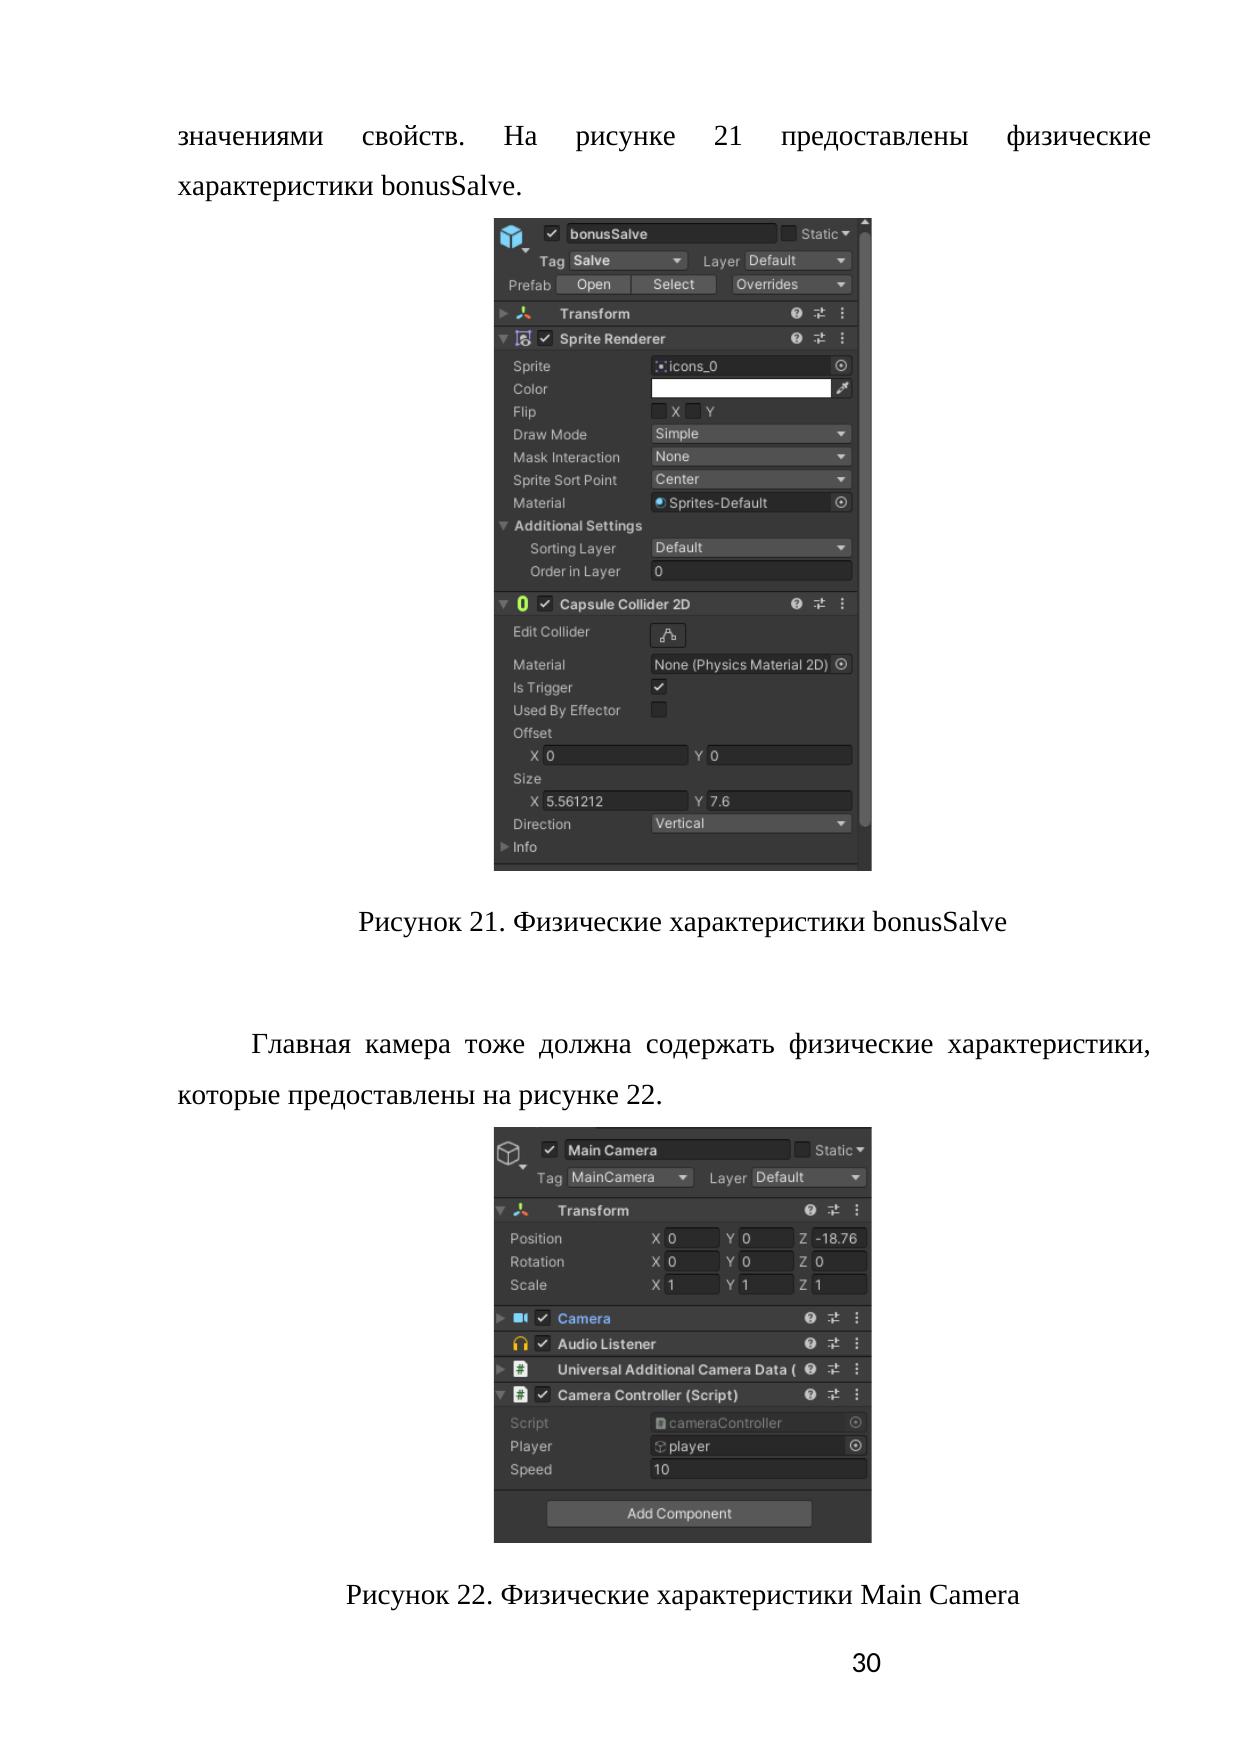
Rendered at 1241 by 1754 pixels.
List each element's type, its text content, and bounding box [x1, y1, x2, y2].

text Главная камера тоже должна содержать физические характеристики, которые предоставлены на рисунке 22. [177, 1027, 1152, 1110]
picture [493, 1127, 872, 1543]
list Рисунок 22. Физические характеристики Main Camera [177, 1577, 1152, 1611]
picture [493, 218, 872, 871]
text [177, 118, 1152, 202]
list Рисунок 21. Физические характеристики bonusSalve [177, 904, 1152, 938]
